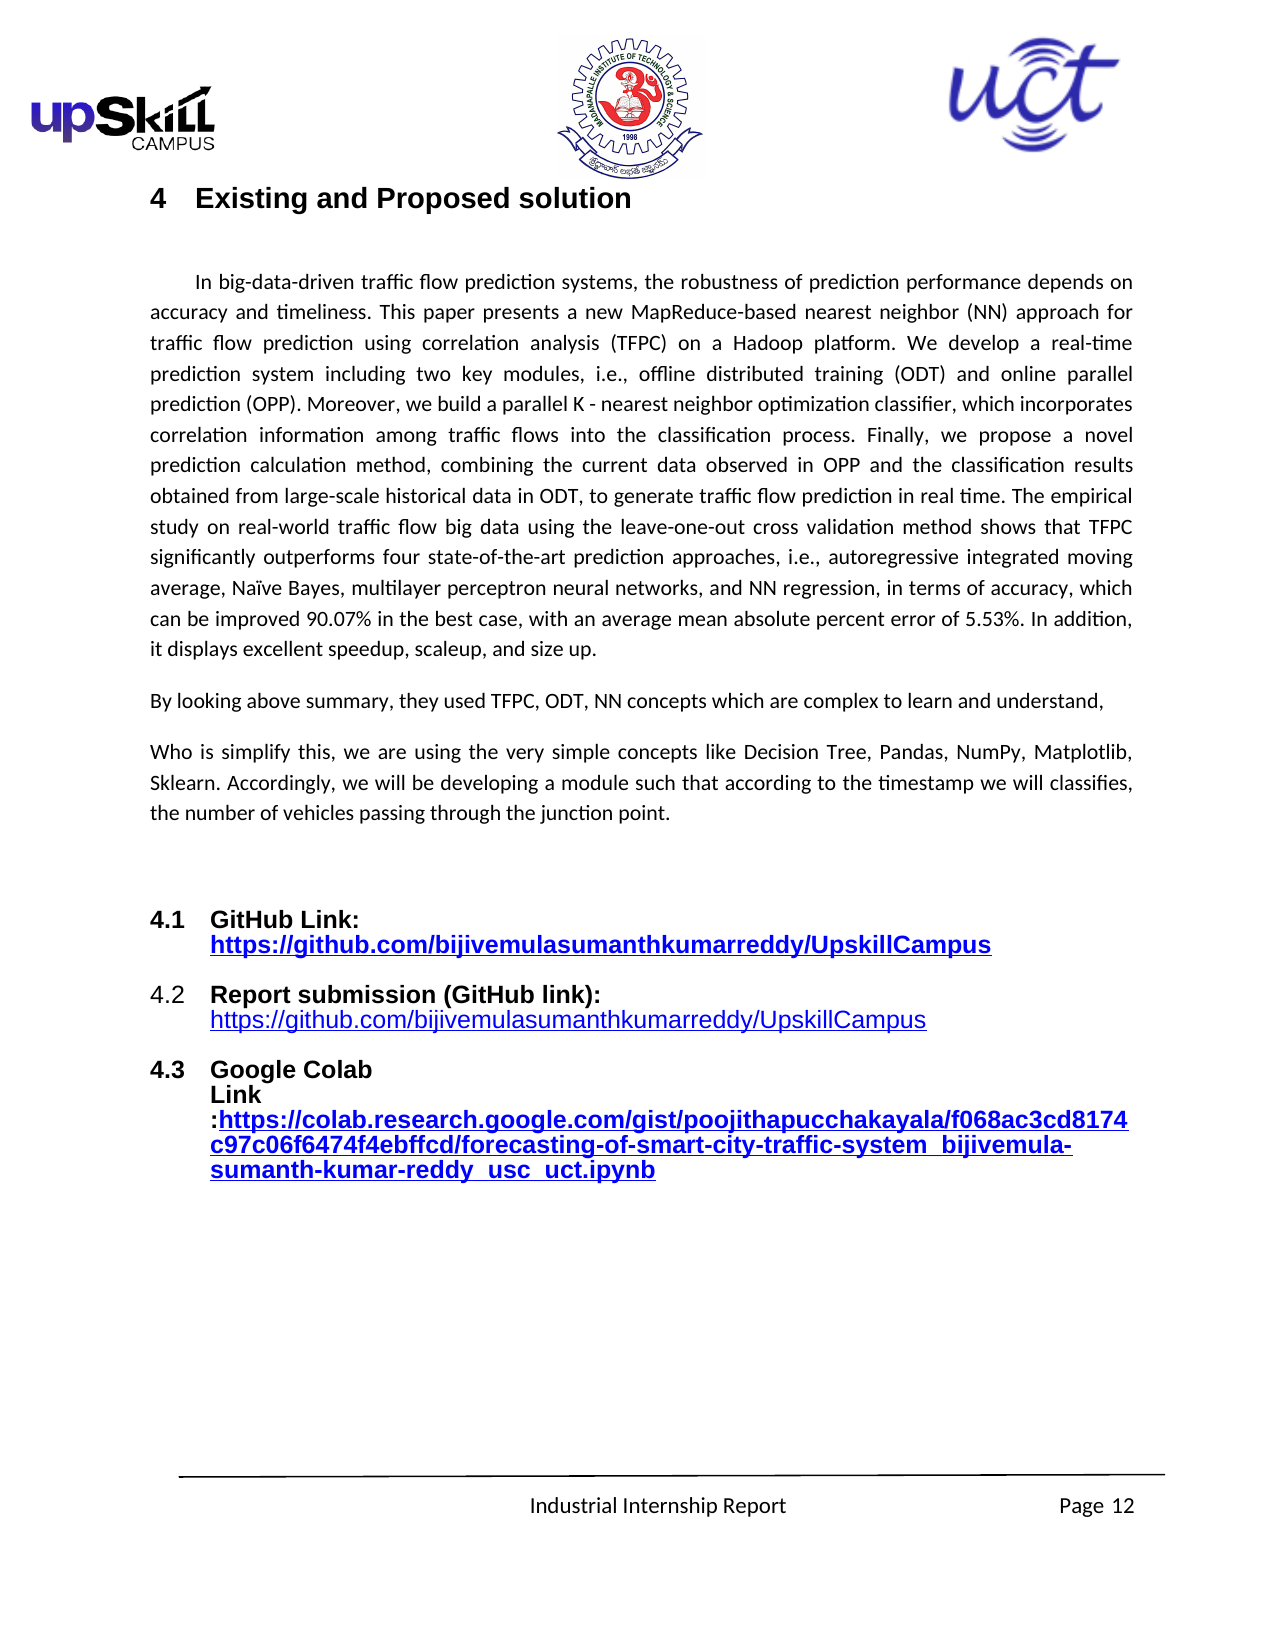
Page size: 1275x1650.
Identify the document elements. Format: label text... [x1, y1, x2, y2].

subtitle Google Colab Link:https://colab.research.google.com/gist/poojithapucchakayala/f068ac3cd8174c97c06f6474f4ebffcd/forecasting-of-smart-city-traffic-system_bijivemula-sumanth-kumar-reddy_usc_uct.ipynb [150, 1058, 1134, 1183]
subtitle GitHub Link: https://github.com/bijivemulasumanthkumarreddy/UpskillCampus [150, 908, 1134, 958]
picture [946, 28, 1125, 154]
text By looking above summary, they used TFPC, ODT, NN concepts which are complex to learn and understand, [150, 687, 1134, 713]
picture [0, 73, 246, 154]
text In big-data-driven traffic flow prediction systems, the robustness of prediction performance depends on accuracy and timeliness. This paper presents a new MapReduce-based nearest neighbor (NN) approach for traffic flow prediction using correlation analysis (TFPC) on a Hadoop platform. We develop a real-time prediction system including two key modules, i.e., offline distributed training (ODT) and online parallel prediction (OPP). Moreover, we build a parallel K - nearest neighbor optimization classifier, which incorporates correlation information among traffic flows into the classification process. Finally, we propose a novel prediction calculation method, combining the current data observed in OPP and the classification results obtained from large-scale historical data in ODT, to generate traffic flow prediction in real time. The empirical study on real-world traffic flow big data using the leave-one-out cross validation method shows that TFPC significantly outperforms four state-of-the-art prediction approaches, i.e., autoregressive integrated moving average, Naïve Bayes, multilayer perceptron neural networks, and NN regression, in terms of accuracy, which can be improved 90.07% in the best case, with an average mean absolute percent error of 5.53%. In addition, it displays excellent speedup, scaleup, and size up. [150, 268, 1134, 662]
subtitle Report submission (GitHub link): https://github.com/bijivemulasumanthkumarreddy/UpskillCampus [150, 983, 1134, 1033]
text Who is simplify this, we are using the very simple concepts like Decision Tree, Pandas, NumPy, Matplotlib, Sklearn. Accordingly, we will be developing a module such that according to the timestamp we will classifies, the number of vehicles passing through the junction point. [150, 738, 1134, 826]
subtitle Existing and Proposed solution [150, 181, 1134, 215]
picture [557, 36, 705, 179]
